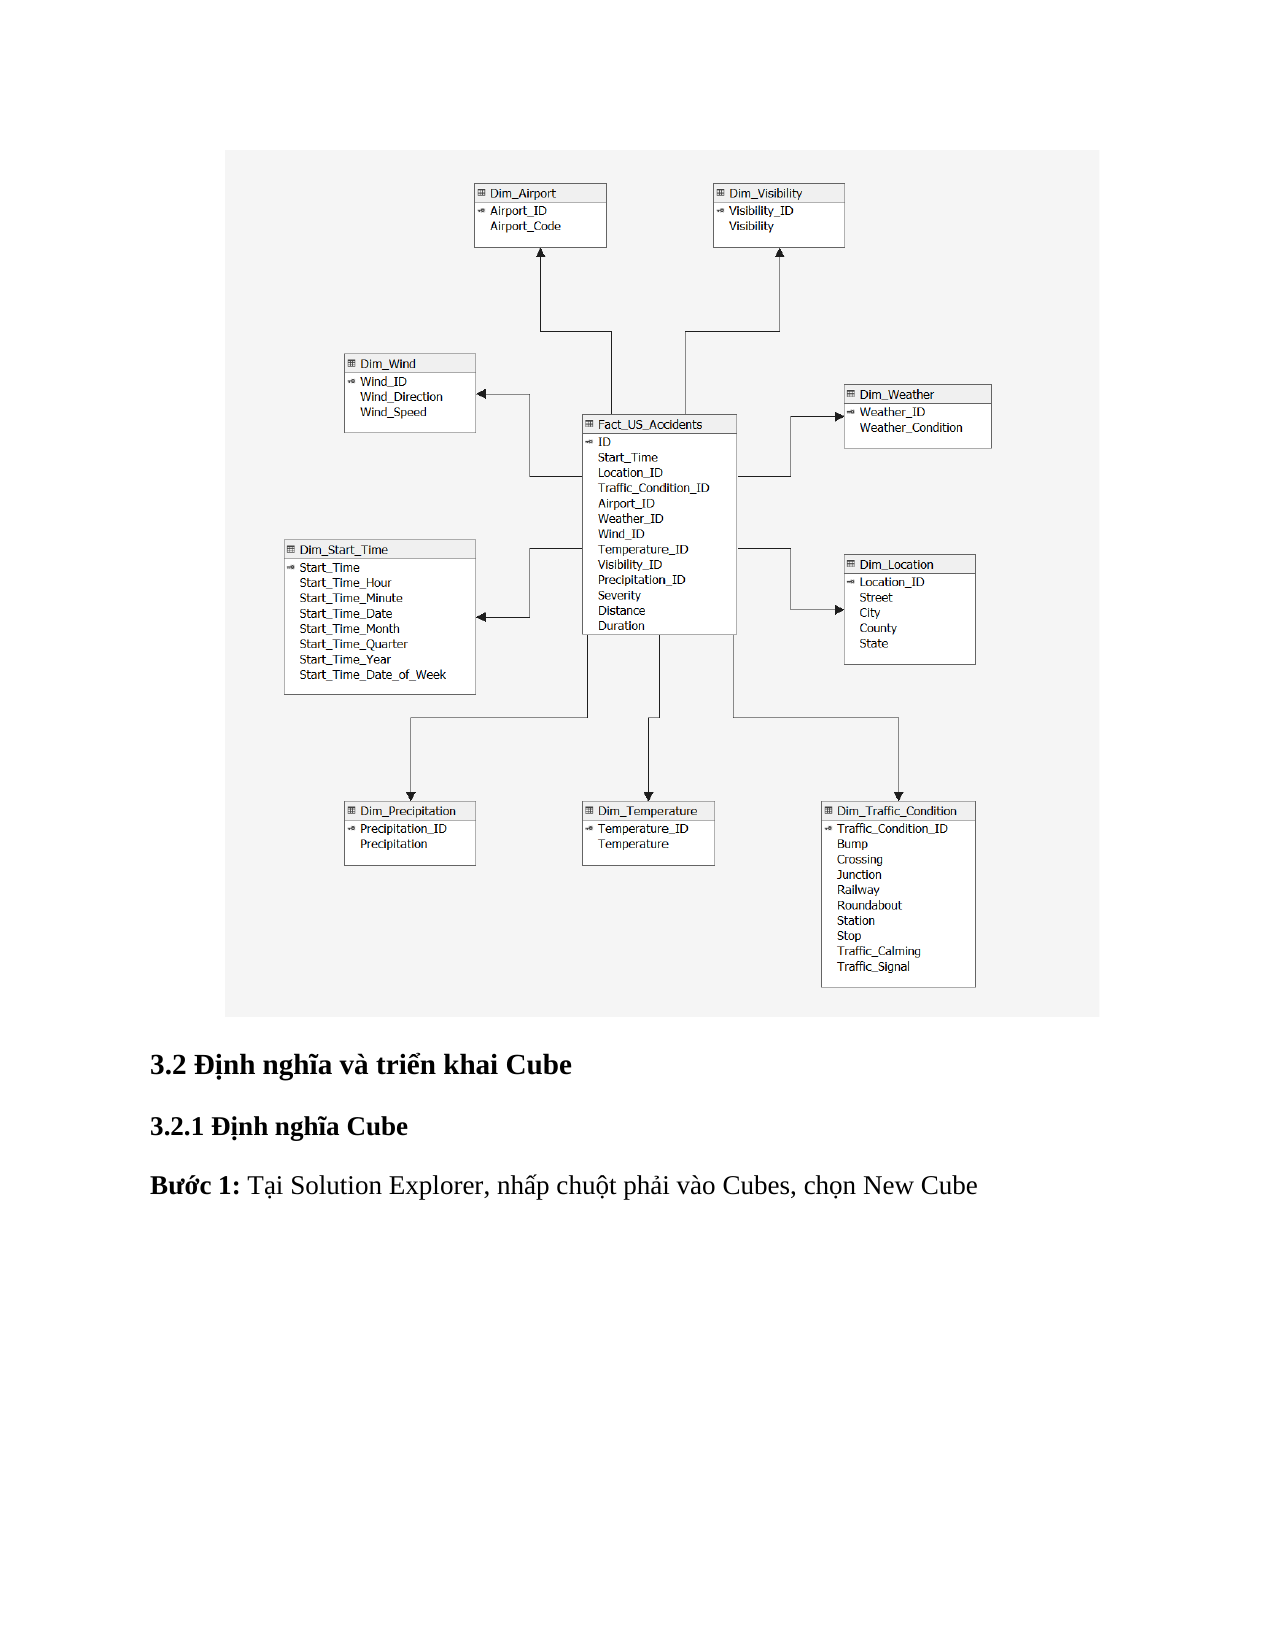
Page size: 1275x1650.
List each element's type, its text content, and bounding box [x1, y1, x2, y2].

text Bước 1: Tại Solution Explorer, nhấp chuột phải vào Cubes, chọn New Cube [150, 1169, 1172, 1200]
text 3.2.1 Định nghĩa Cube [150, 1110, 1172, 1141]
picture [225, 150, 1100, 1017]
text 3.2 Định nghĩa và triển khai Cube [150, 1047, 1172, 1081]
